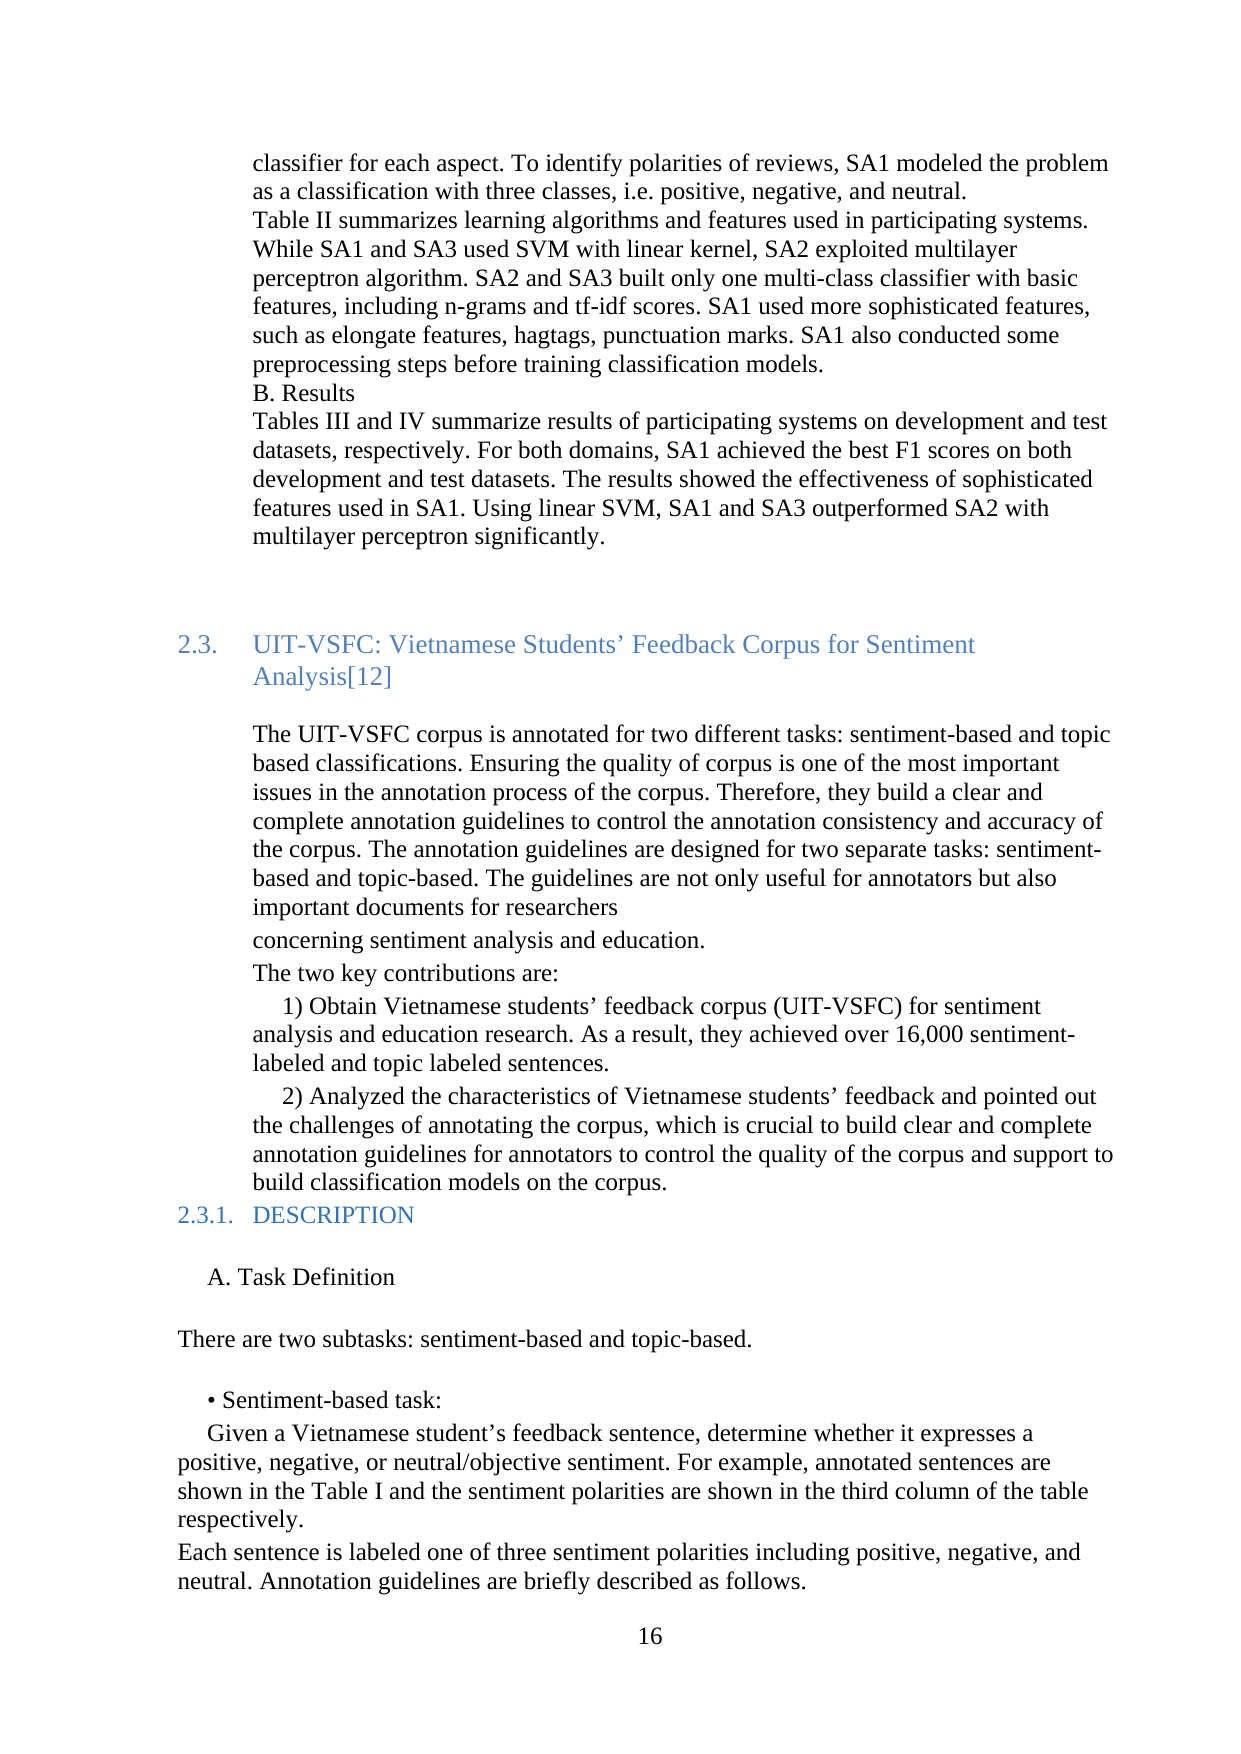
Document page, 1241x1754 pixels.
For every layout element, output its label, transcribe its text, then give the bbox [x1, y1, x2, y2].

text 1) Obtain Vietnamese students’ feedback corpus (UIT-VSFC) for sentiment analysis and education research. As a result, they achieved over 16,000 sentiment-labeled and topic labeled sentences. [252, 991, 1122, 1077]
text Each sentence is labeled one of three sentiment polarities including positive, negative, and neutral. Annotation guidelines are briefly described as follows. [177, 1537, 1122, 1595]
text A. Task Definition [177, 1262, 1122, 1291]
list B. Results [252, 378, 1122, 406]
text • Sentiment-based task: [177, 1385, 1122, 1414]
subtitle UIT-VSFC: Vietnamese Students’ Feedback Corpus for Sentiment Analysis[12] [177, 628, 1122, 691]
text 2) Analyzed the characteristics of Vietnamese students’ feedback and pointed out the challenges of annotating the corpus, which is crucial to build clear and complete annotation guidelines for annotators to control the quality of the corpus and support to build classification models on the corpus. [252, 1081, 1122, 1196]
text Given a Vietnamese student’s feedback sentence, determine whether it expresses a positive, negative, or neutral/objective sentiment. For example, annotated sentences are shown in the Table I and the sentiment polarities are shown in the third column of the table respectively. [177, 1418, 1122, 1533]
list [252, 148, 1122, 205]
text There are two subtasks: sentiment-based and topic-based. [177, 1324, 1122, 1352]
text concerning sentiment analysis and education. [223, 925, 1122, 954]
list Table II summarizes learning algorithms and features used in participating systems. While SA1 and SA3 used SVM with linear kernel, SA2 exploited multilayer perceptron algorithm. SA2 and SA3 built only one multi-class classifier with basic features, including n-grams and tf-idf scores. SA1 used more sophisticated features, such as elongate features, hagtags, punctuation marks. SA1 also conducted some preprocessing steps before training classification models. [252, 205, 1122, 378]
text The two key contributions are: [223, 958, 1122, 987]
text The UIT-VSFC corpus is annotated for two different tasks: sentiment-based and topic based classifications. Ensuring the quality of corpus is one of the most important issues in the annotation process of the corpus. Therefore, they build a clear and complete annotation guidelines to control the annotation consistency and accuracy of the corpus. The annotation guidelines are designed for two separate tasks: sentiment-based and topic-based. The guidelines are not only useful for annotators but also important documents for researchers [252, 719, 1122, 921]
list Tables III and IV summarize results of participating systems on development and test datasets, respectively. For both domains, SA1 achieved the best F1 scores on both development and test datasets. The results showed the effectiveness of sophisticated features used in SA1. Using linear SVM, SA1 and SA3 outperformed SA2 with multilayer perceptron significantly. [252, 406, 1122, 550]
list DESCRIPTION [177, 1200, 1122, 1229]
